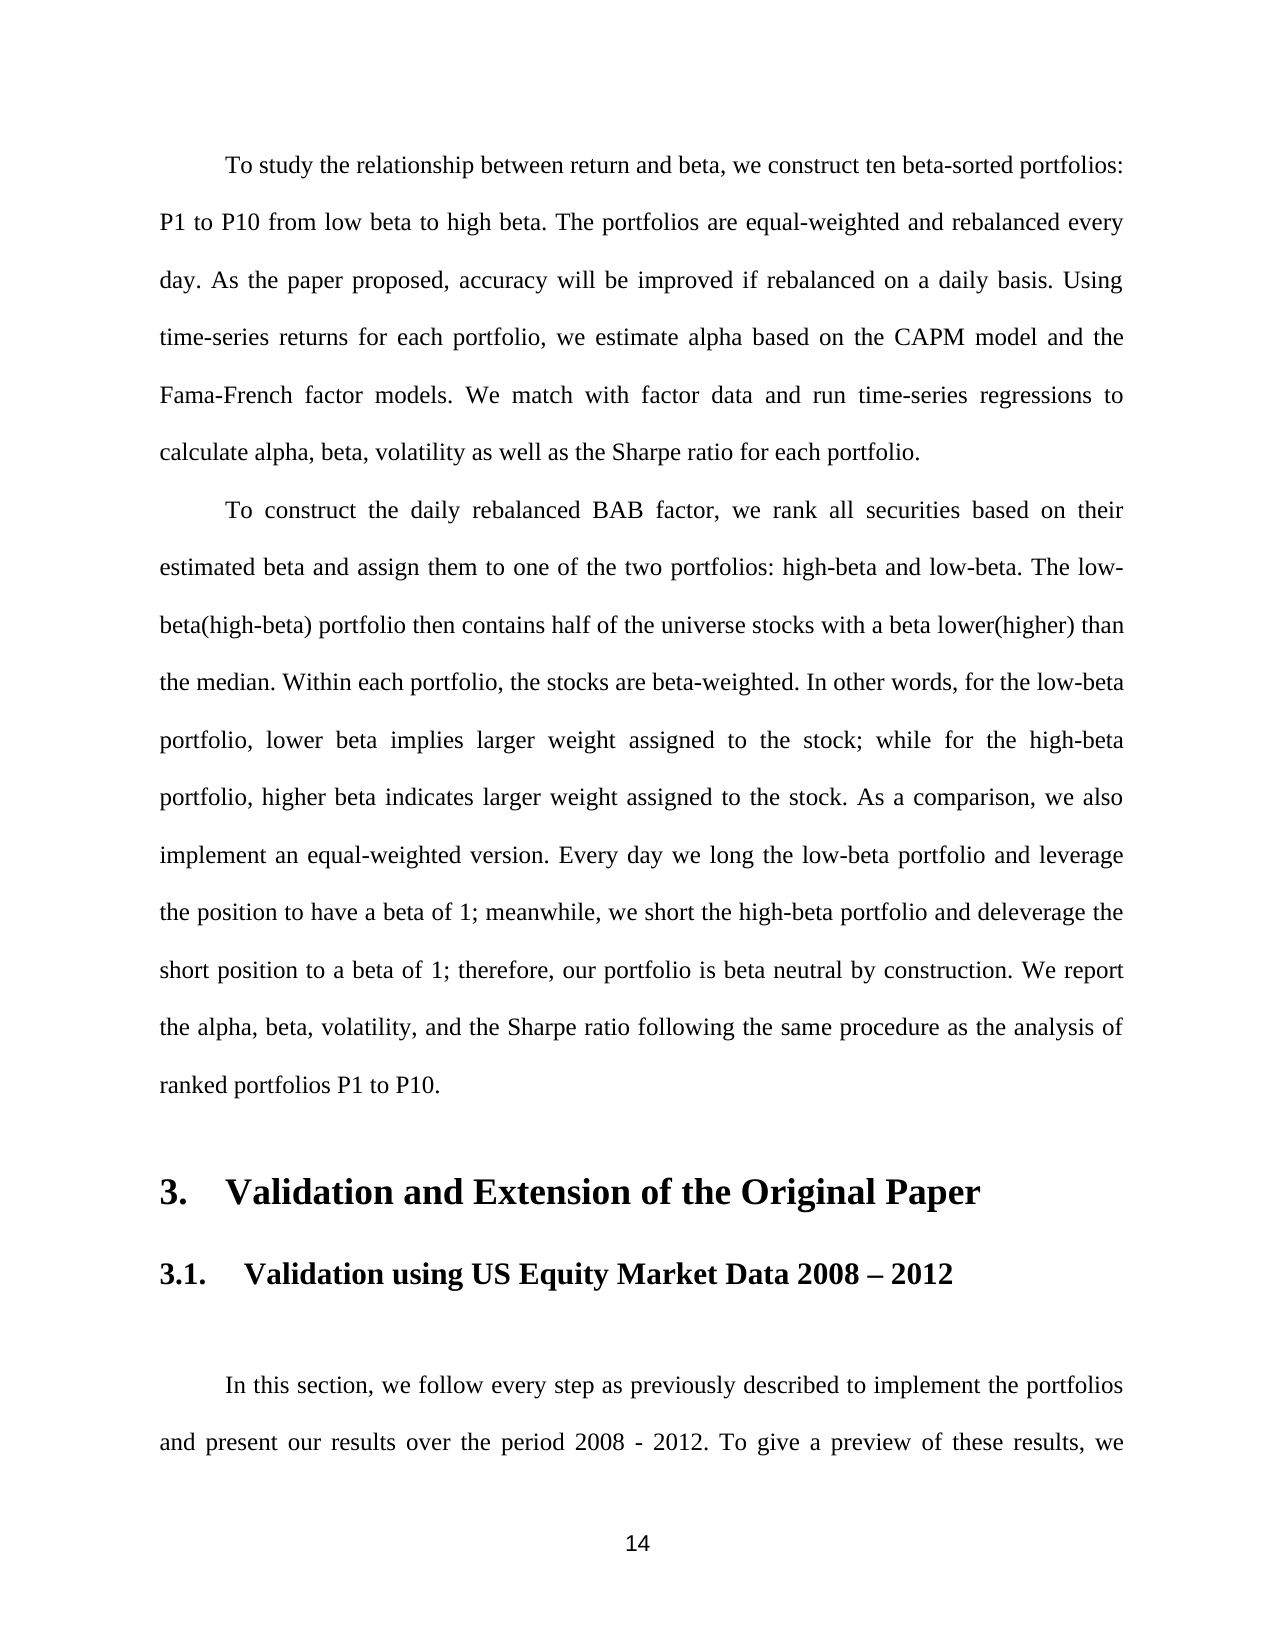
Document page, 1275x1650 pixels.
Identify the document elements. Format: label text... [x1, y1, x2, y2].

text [159, 1370, 1125, 1456]
subtitle Validation and Extension of the Original Paper [187, 1169, 1125, 1212]
text To construct the daily rebalanced BAB factor, we rank all securities based on their estimated beta and assign them to one of the two portfolios: high-beta and low-beta. The low-beta(high-beta) portfolio then contains half of the universe stocks with a beta lower(higher) than the median. Within each portfolio, the stocks are beta-weighted. In other words, for the low-beta portfolio, lower beta implies larger weight assigned to the stock; while for the high-beta portfolio, higher beta indicates larger weight assigned to the stock. As a comparison, we also implement an equal-weighted version. Every day we long the low-beta portfolio and leverage the position to have a beta of 1; meanwhile, we short the high-beta portfolio and deleverage the short position to a beta of 1; therefore, our portfolio is beta neutral by construction. We report the alpha, beta, volatility, and the Sharpe ratio following the same procedure as the analysis of ranked portfolios P1 to P10. [159, 495, 1125, 1099]
text To study the relationship between return and beta, we construct ten beta-sorted portfolios: P1 to P10 from low beta to high beta. The portfolios are equal-weighted and rebalanced every day. As the paper proposed, accuracy will be improved if rebalanced on a daily basis. Using time-series returns for each portfolio, we estimate alpha based on the CAPM model and the Fama-French factor models. We match with factor data and run time-series regressions to calculate alpha, beta, volatility as well as the Sharpe ratio for each portfolio. [159, 150, 1125, 466]
subtitle Validation using US Equity Market Data 2008 – 2012 [206, 1255, 1125, 1291]
